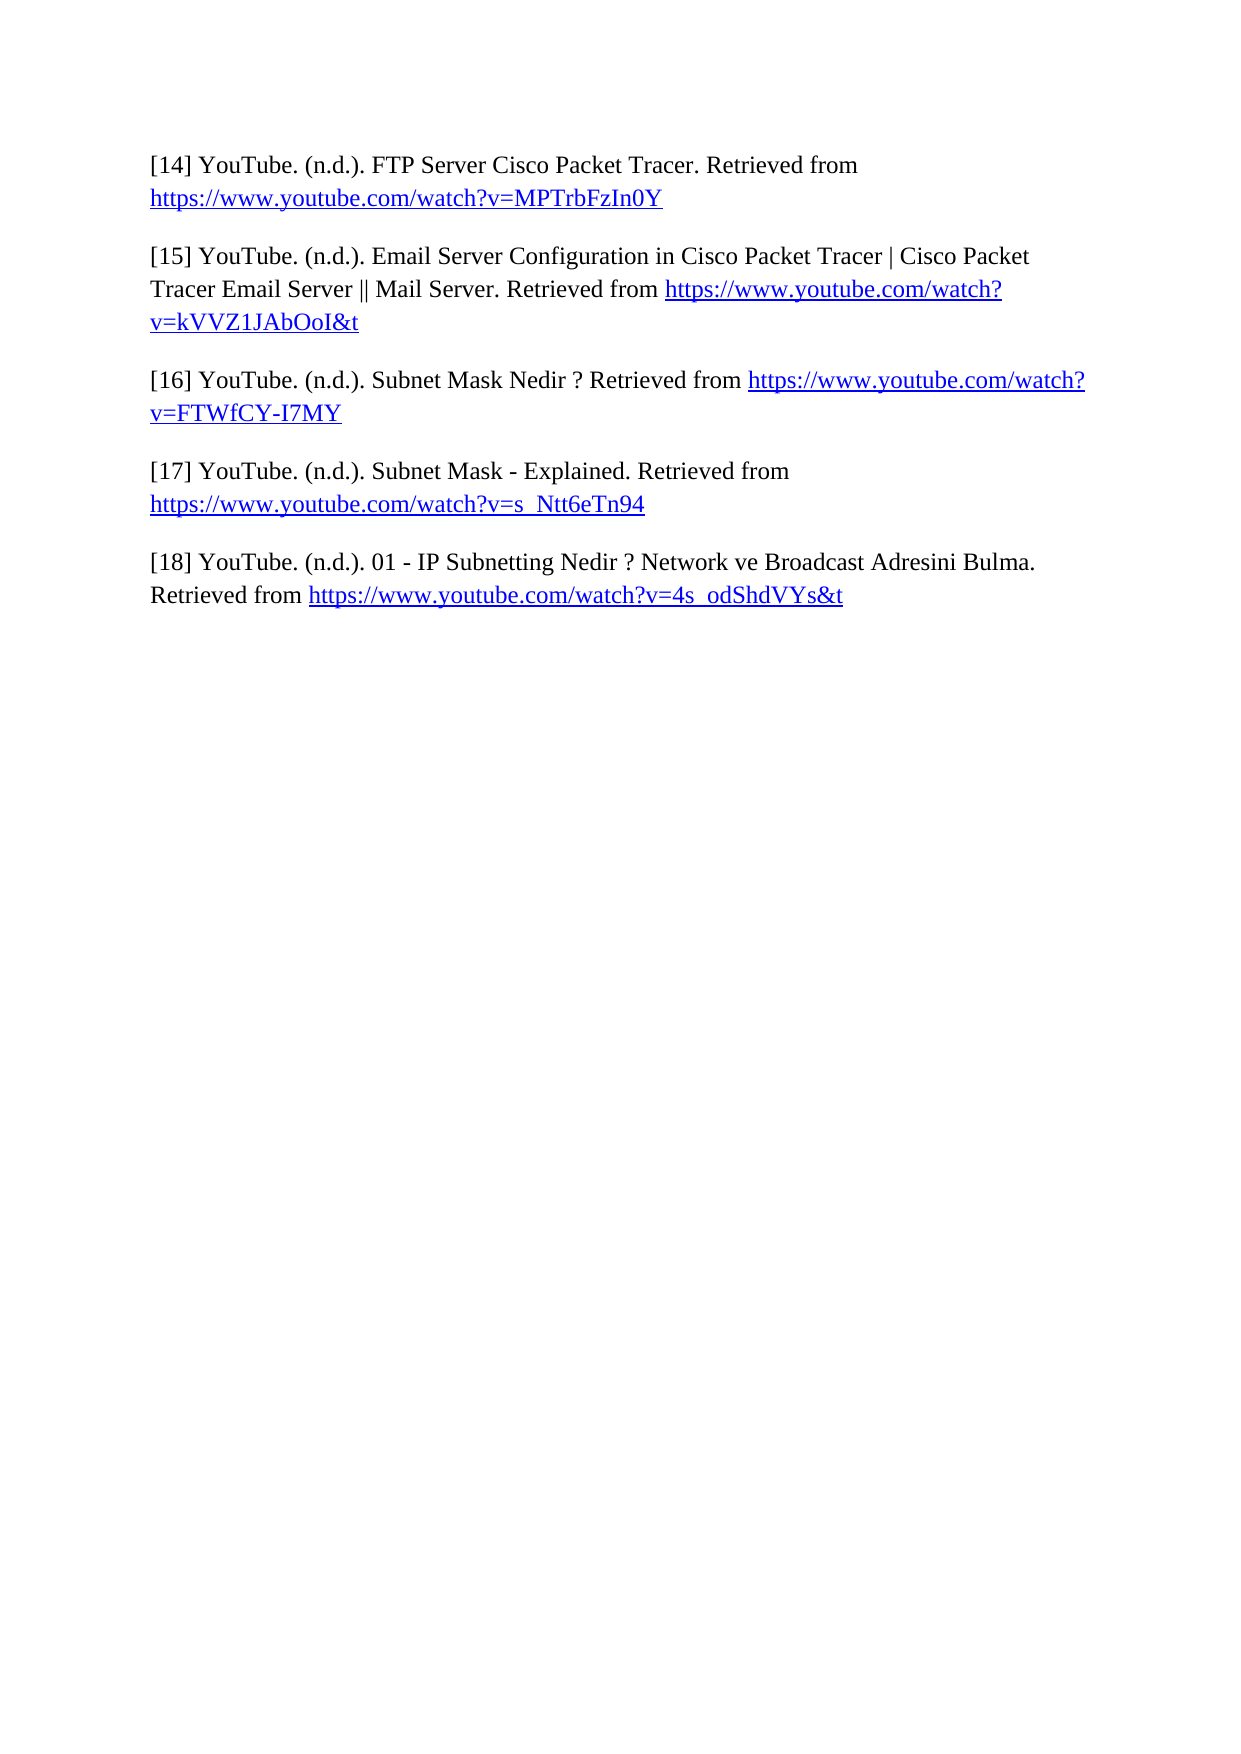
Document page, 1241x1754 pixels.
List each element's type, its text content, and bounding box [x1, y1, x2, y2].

text [18] YouTube. (n.d.). 01 - IP Subnetting Nedir ? Network ve Broadcast Adresini Bulma. Retrieved from https://www.youtube.com/watch?v=4s_odShdVYs&t [150, 547, 1090, 609]
text [16] YouTube. (n.d.). Subnet Mask Nedir ? Retrieved from https://www.youtube.com/watch?v=FTWfCY-I7MY [150, 365, 1090, 427]
text [15] YouTube. (n.d.). Email Server Configuration in Cisco Packet Tracer | Cisco Packet Tracer Email Server || Mail Server. Retrieved from https://www.youtube.com/watch?v=kVVZ1JAbOoI&t [150, 241, 1090, 336]
text [17] YouTube. (n.d.). Subnet Mask - Explained. Retrieved from https://www.youtube.com/watch?v=s_Ntt6eTn94 [150, 456, 1090, 518]
text [14] YouTube. (n.d.). FTP Server Cisco Packet Tracer. Retrieved from https://www.youtube.com/watch?v=MPTrbFzIn0Y [150, 150, 1090, 212]
